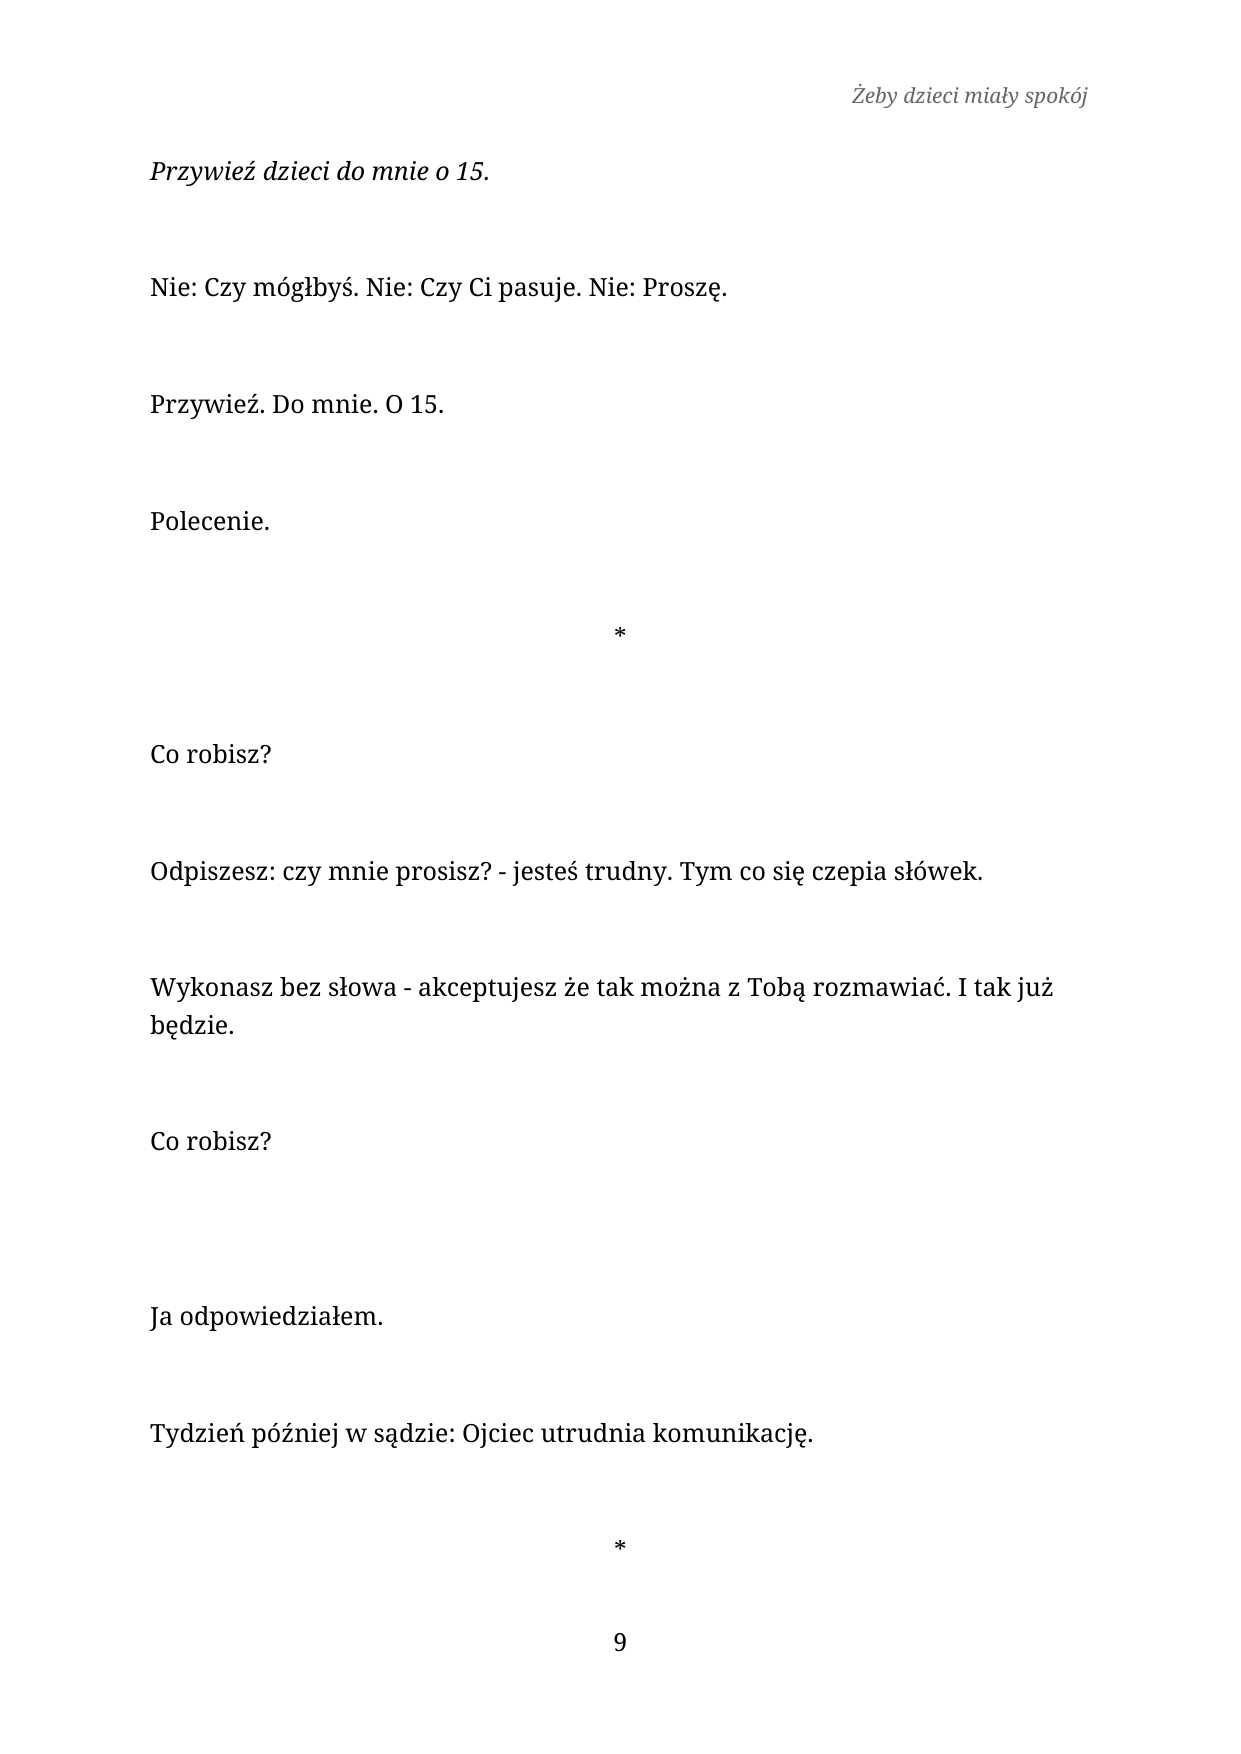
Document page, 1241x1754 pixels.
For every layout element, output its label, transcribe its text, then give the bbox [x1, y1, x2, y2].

text Co robisz? [150, 1121, 1090, 1158]
text * [150, 1529, 1090, 1567]
text Przywieź dzieci do mnie o 15. [150, 150, 1090, 187]
text Co robisz? [150, 733, 1090, 771]
text * [150, 617, 1090, 654]
text Odpiszesz: czy mnie prosisz? - jesteś trudny. Tym co się czepia słówek. [150, 850, 1090, 887]
text Nie: Czy mógłbyś. Nie: Czy Ci pasuje. Nie: Proszę. [150, 267, 1090, 304]
text Polecenie. [150, 500, 1090, 537]
text Przywieź. Do mnie. O 15. [150, 383, 1090, 421]
text Tydzień później w sądzie: Ojciec utrudnia komunikację. [150, 1412, 1090, 1450]
text Wykonasz bez słowa - akceptujesz że tak można z Tobą rozmawiać. I tak już będzie. [150, 967, 1090, 1042]
text Ja odpowiedziałem. [150, 1296, 1090, 1333]
